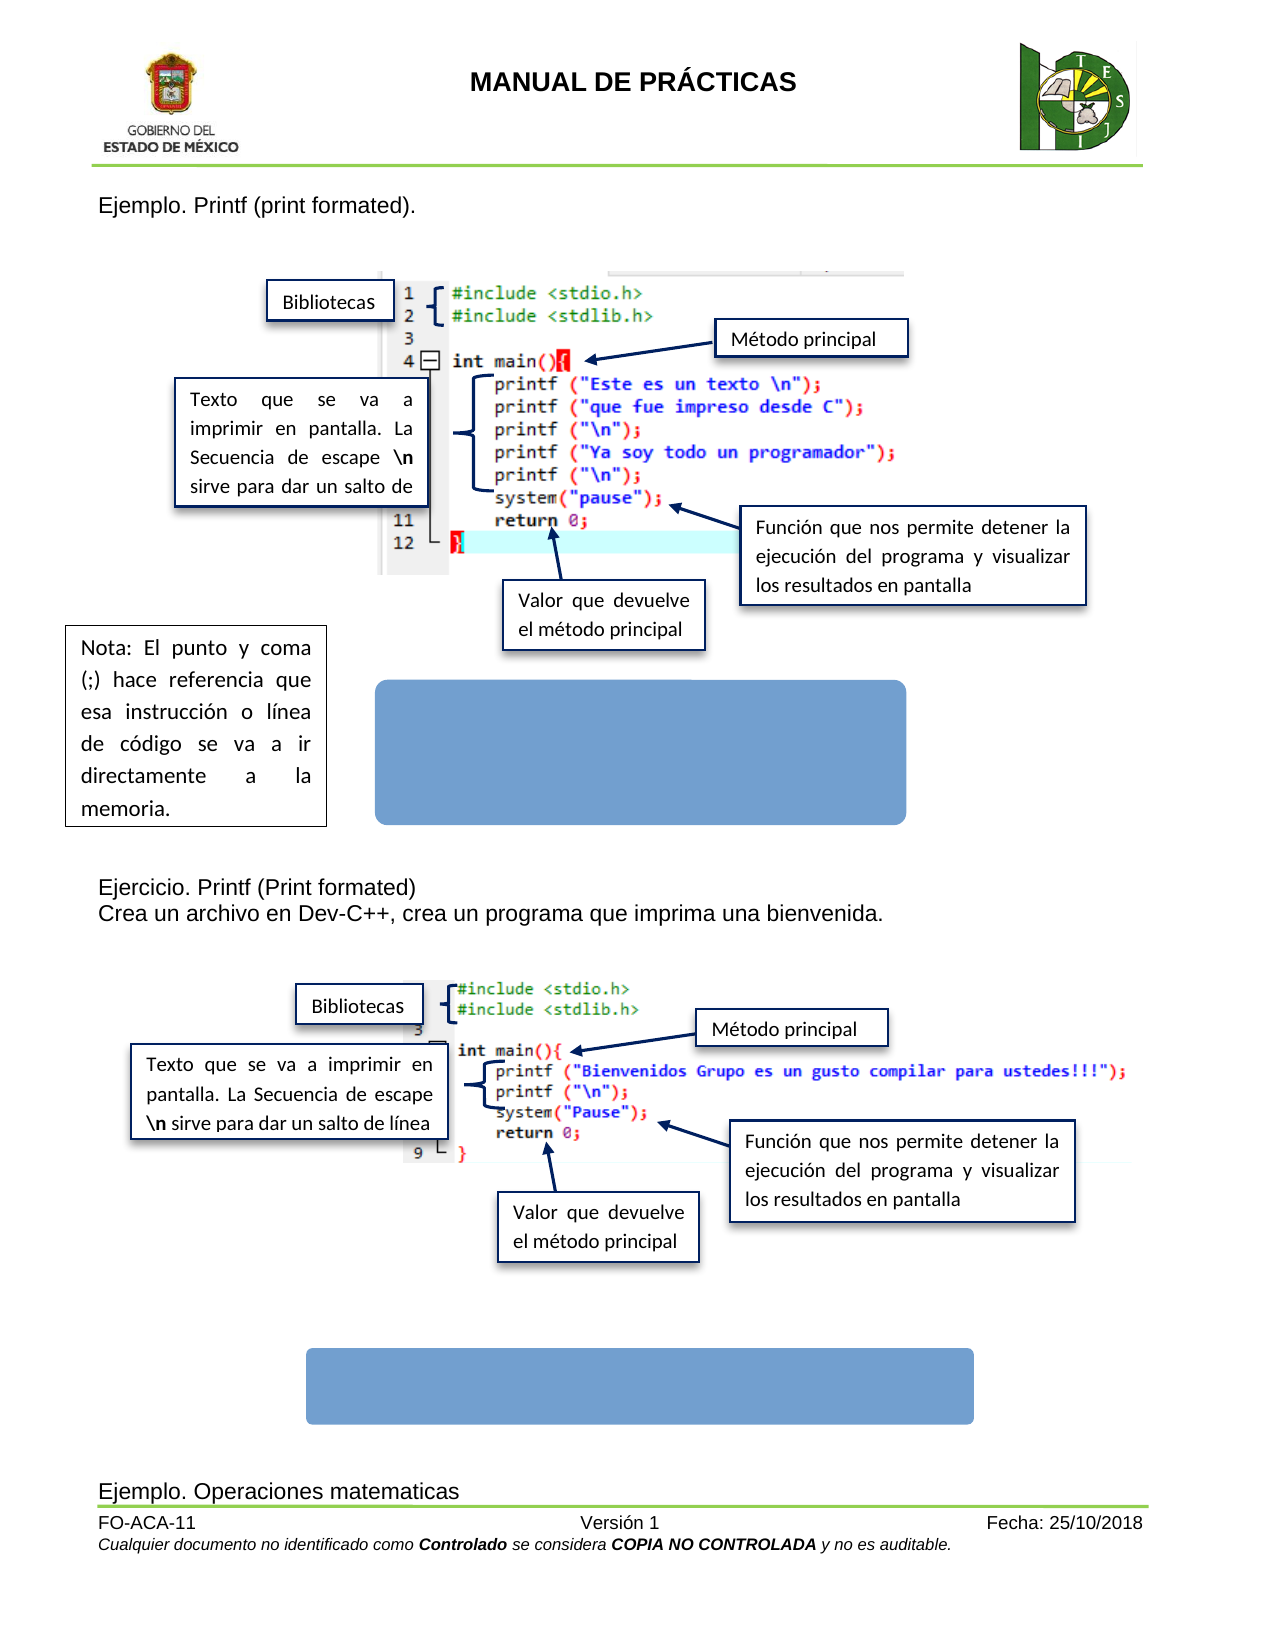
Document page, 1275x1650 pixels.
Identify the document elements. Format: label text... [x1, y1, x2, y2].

picture [95, 42, 241, 161]
text Ejercicio. Printf (Print formated) [98, 874, 1183, 900]
text Ejemplo. Printf (print formated). [98, 192, 1183, 218]
picture [403, 980, 1132, 1163]
text Ejemplo. Operaciones matematicas [98, 1478, 1183, 1504]
picture [1018, 41, 1137, 157]
text Crea un archivo en Dev-C++, crea un programa que imprima una bienvenida. [98, 900, 1183, 926]
picture [377, 271, 904, 575]
